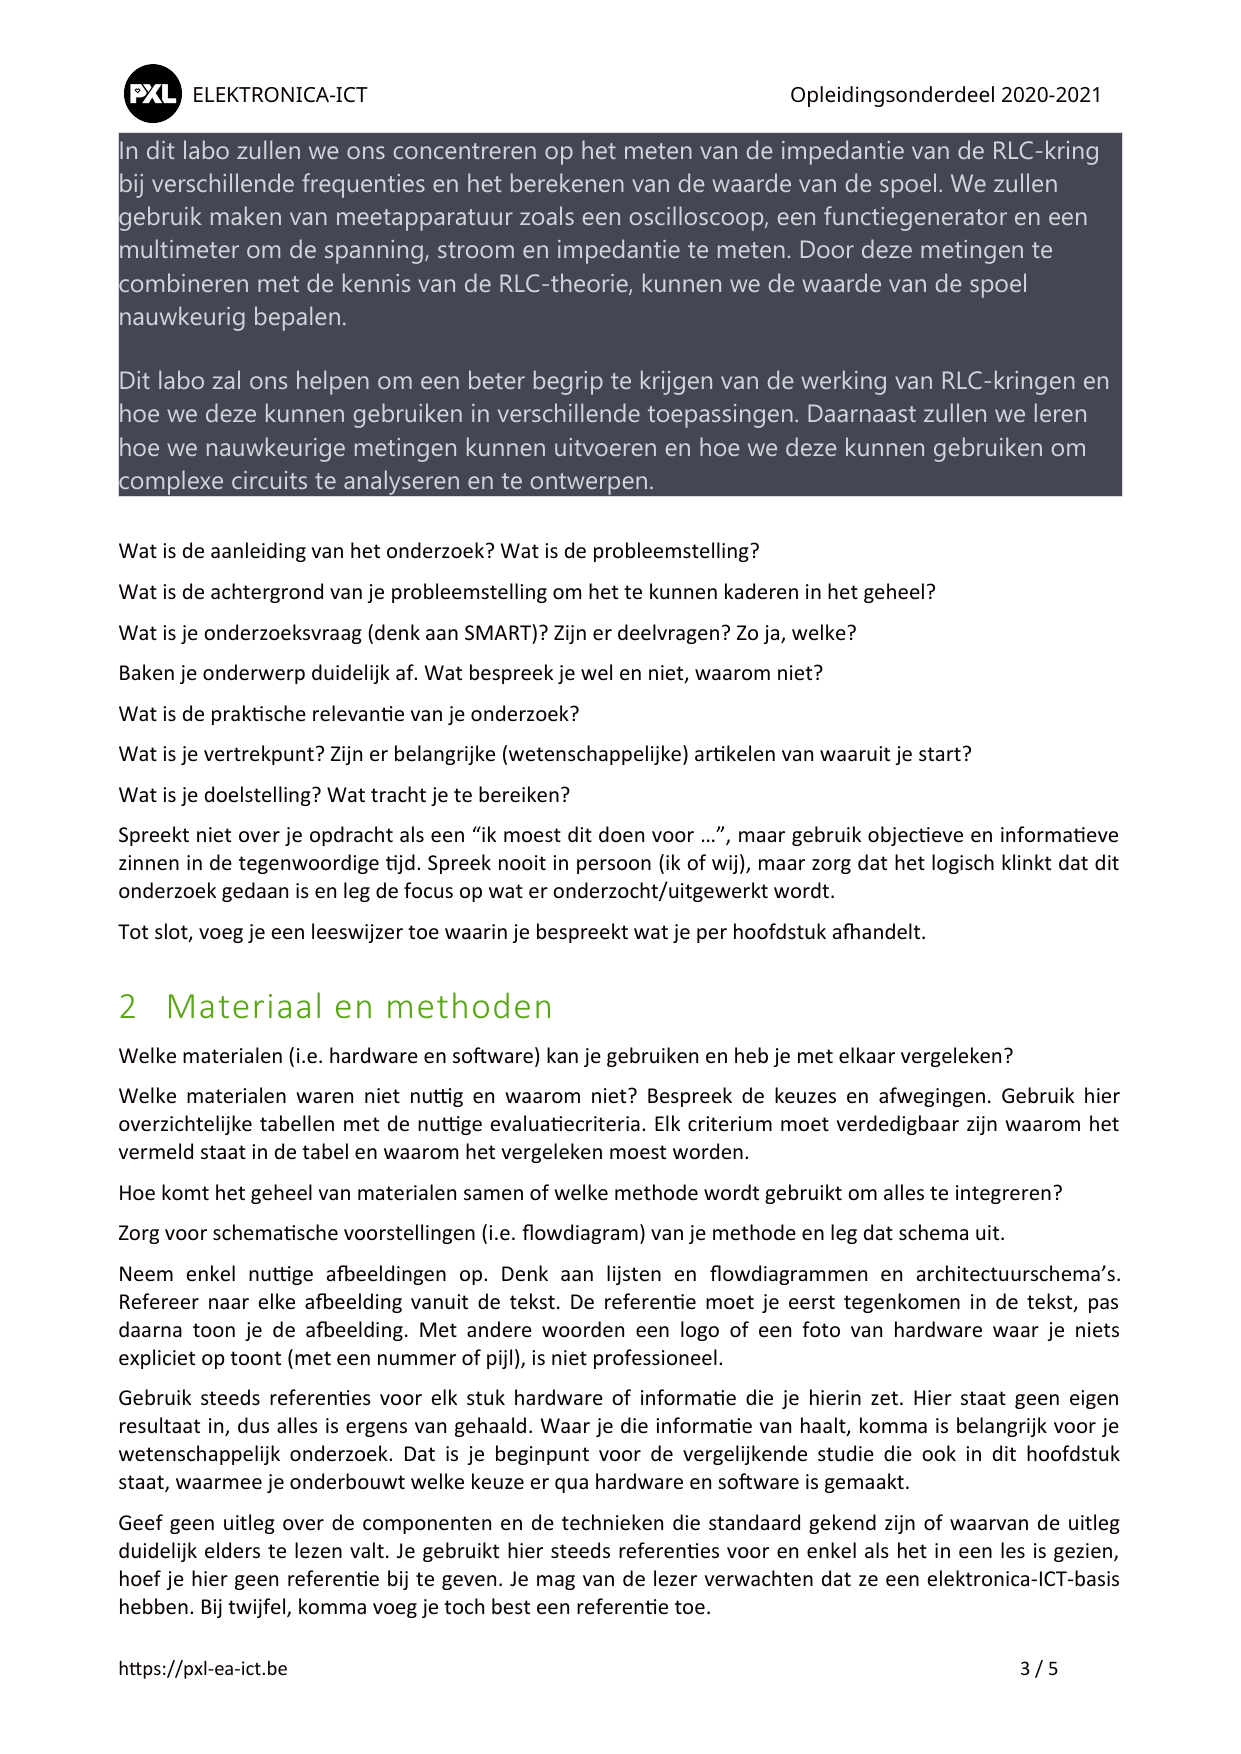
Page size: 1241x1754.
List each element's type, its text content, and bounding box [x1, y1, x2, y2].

text Hoe komt het geheel van materialen samen of welke methode wordt gebruikt om alles te integreren? [118, 1178, 1122, 1206]
picture [118, 59, 188, 129]
text Wat is de praktische relevantie van je onderzoek? [118, 699, 1122, 727]
text Wat is je doelstelling? Wat tracht je te bereiken? [118, 780, 1122, 808]
text Gebruik steeds referenties voor elk stuk hardware of informatie die je hierin zet. Hier staat geen eigen resultaat in, dus alles is ergens van gehaald. Waar je die informatie van haalt, komma is belangrijk voor je wetenschappelijk onderzoek. Dat is je beginpunt voor de vergelijkende studie die ook in dit hoofdstuk staat, waarmee je onderbouwt welke keuze er qua hardware en software is gemaakt. [118, 1383, 1122, 1496]
subtitle Materiaal en methoden [118, 982, 1122, 1028]
text Wat is je onderzoeksvraag (denk aan SMART)? Zijn er deelvragen? Zo ja, welke? [118, 618, 1122, 646]
text Wat is je vertrekpunt? Zijn er belangrijke (wetenschappelijke) artikelen van waaruit je start? [118, 739, 1122, 767]
text Welke materialen waren niet nuttig en waarom niet? Bespreek de keuzes en afwegingen. Gebruik hier overzichtelijke tabellen met de nuttige evaluatiecriteria. Elk criterium moet verdedigbaar zijn waarom het vermeld staat in de tabel en waarom het vergeleken moest worden. [118, 1081, 1122, 1165]
text Tot slot, voeg je een leeswijzer toe waarin je bespreekt wat je per hoofdstuk afhandelt. [118, 917, 1122, 945]
text Wat is de achtergrond van je probleemstelling om het te kunnen kaderen in het geheel? [118, 577, 1122, 605]
text Zorg voor schematische voorstellingen (i.e. flowdiagram) van je methode en leg dat schema uit. [118, 1218, 1122, 1246]
text Geef geen uitleg over de componenten en de technieken die standaard gekend zijn of waarvan de uitleg duidelijk elders te lezen valt. Je gebruikt hier steeds referenties voor en enkel als het in een les is gezien, hoef je hier geen referentie bij te geven. Je mag van de lezer verwachten dat ze een elektronica-ICT-basis hebben. Bij twijfel, komma voeg je toch best een referentie toe. [118, 1508, 1122, 1620]
text Baken je onderwerp duidelijk af. Wat bespreek je wel en niet, waarom niet? [118, 658, 1122, 686]
text Spreekt niet over je opdracht als een “ik moest dit doen voor …”, maar gebruik objectieve en informatieve zinnen in de tegenwoordige tijd. Spreek nooit in persoon (ik of wij), maar zorg dat het logisch klinkt dat dit onderzoek gedaan is en leg de focus op wat er onderzocht/uitgewerkt wordt. [118, 820, 1122, 904]
text Wat is de aanleiding van het onderzoek? Wat is de probleemstelling? [118, 537, 1122, 565]
text Welke materialen (i.e. hardware en software) kan je gebruiken en heb je met elkaar vergeleken? [118, 1041, 1122, 1069]
text Dit labo zal ons helpen om een beter begrip te krijgen van de werking van RLC-kringen en hoe we deze kunnen gebruiken in verschillende toepassingen. Daarnaast zullen we leren hoe we nauwkeurige metingen kunnen uitvoeren en hoe we deze kunnen gebruiken om complexe circuits te analyseren en te ontwerpen. [119, 362, 1122, 496]
text Neem enkel nuttige afbeeldingen op. Denk aan lijsten en flowdiagrammen en architectuurschema’s. Refereer naar elke afbeelding vanuit de tekst. De referentie moet je eerst tegenkomen in de tekst, pas daarna toon je de afbeelding. Met andere woorden een logo of een foto van hardware waar je niets expliciet op toont (met een nummer of pijl), is niet professioneel. [118, 1259, 1122, 1371]
text In dit labo zullen we ons concentreren op het meten van de impedantie van de RLC-kring bij verschillende frequenties en het berekenen van de waarde van de spoel. We zullen gebruik maken van meetapparatuur zoals een oscilloscoop, een functiegenerator en een multimeter om de spanning, stroom en impedantie te meten. Door deze metingen te combineren met de kennis van de RLC-theorie, kunnen we de waarde van de spoel nauwkeurig bepalen. [119, 133, 1122, 331]
